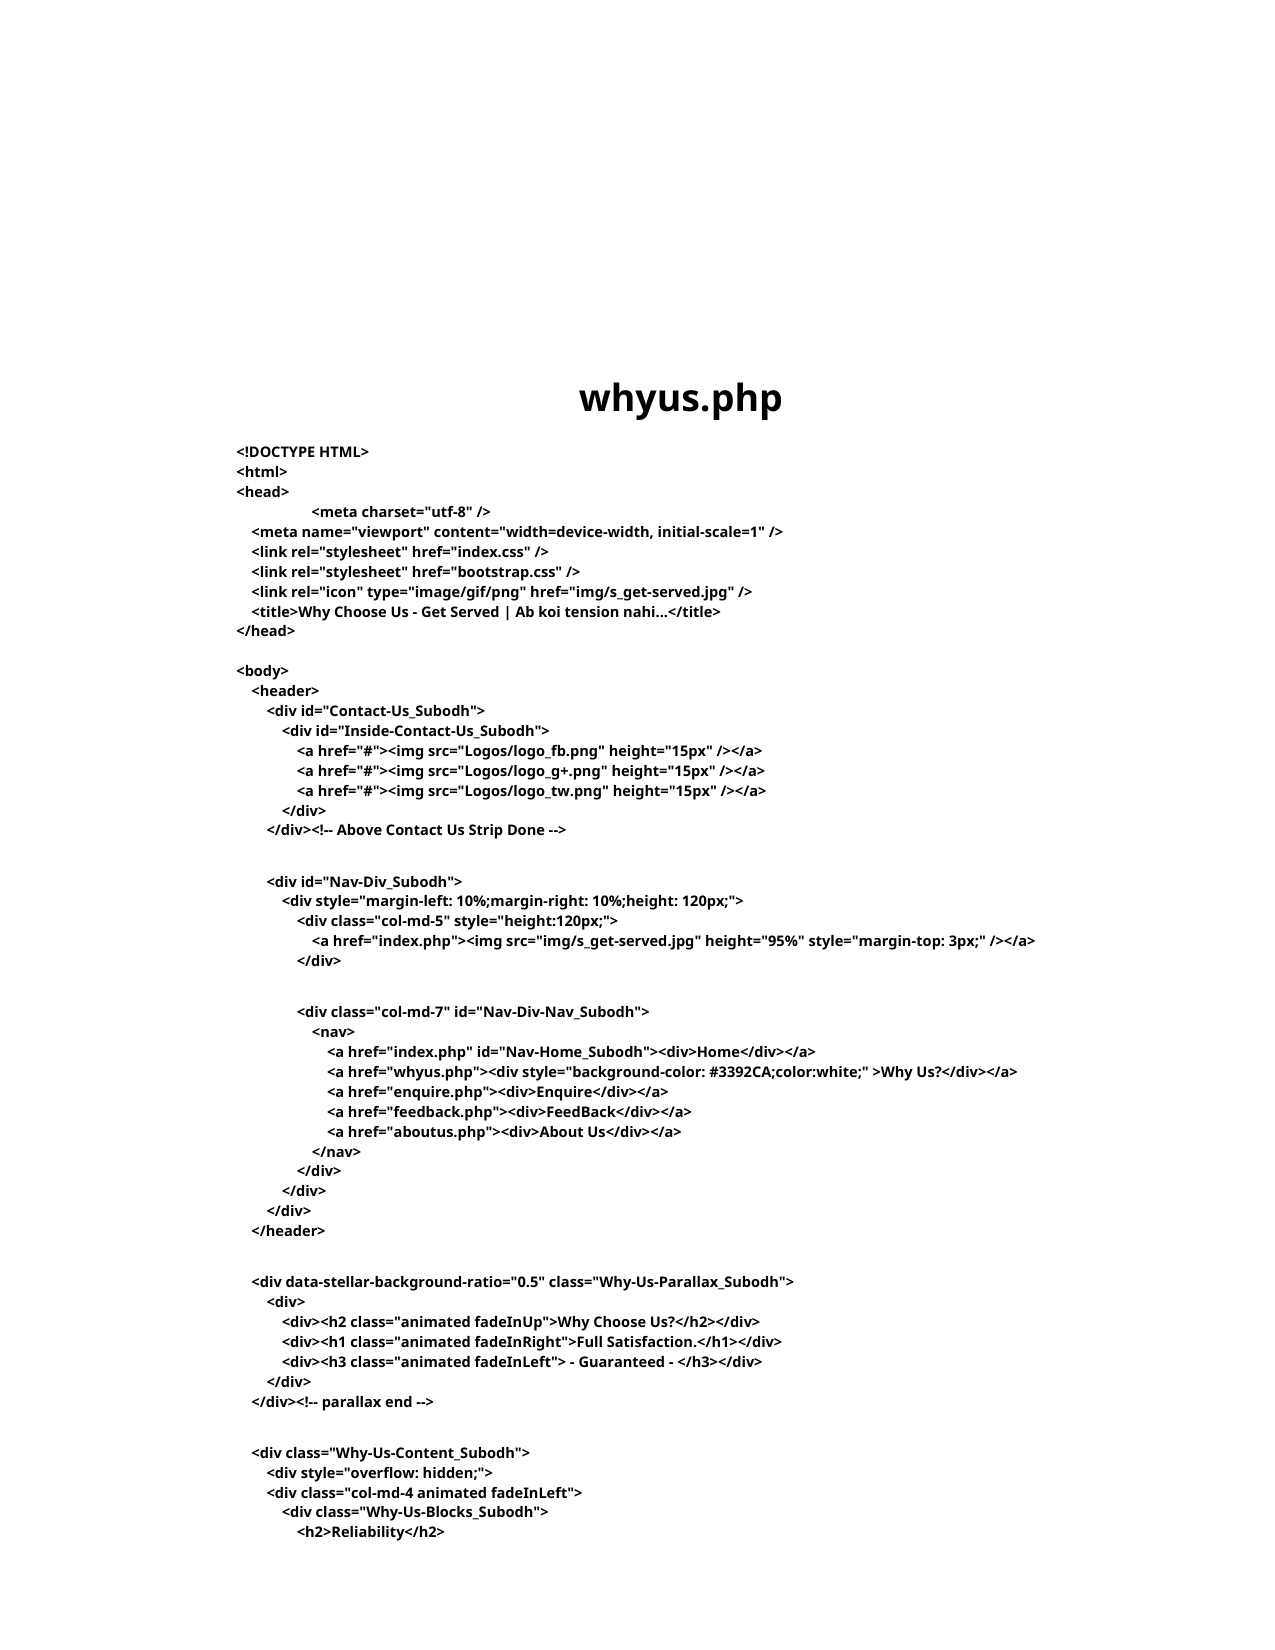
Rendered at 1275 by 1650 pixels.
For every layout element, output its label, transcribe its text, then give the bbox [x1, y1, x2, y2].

text <meta charset="utf-8" /> [236, 502, 1125, 522]
text <link rel="icon" type="image/gif/png" href="img/s_get-served.jpg" /> [236, 581, 1125, 601]
text <div style="margin-left: 10%;margin-right: 10%;height: 120px;"> [236, 891, 1125, 911]
text whyus.php [236, 371, 1125, 422]
text </div><!-- Above Contact Us Strip Done --> [236, 820, 1125, 840]
text <div id="Contact-Us_Subodh"> [236, 701, 1125, 721]
text <link rel="stylesheet" href="index.css" /> [236, 542, 1125, 562]
text </div> [236, 1201, 1125, 1221]
text <title>Why Choose Us - Get Served | Ab koi tension nahi...</title> [236, 601, 1125, 621]
text <header> [236, 681, 1125, 701]
text <div><h3 class="animated fadeInLeft"> - Guaranteed - </h3></div> [236, 1352, 1125, 1372]
text <div id="Inside-Contact-Us_Subodh"> [236, 721, 1125, 741]
text <div class="col-md-5" style="height:120px;"> [236, 911, 1125, 931]
text <a href="aboutus.php"><div>About Us</div></a> [236, 1121, 1125, 1141]
text <div data-stellar-background-ratio="0.5" class="Why-Us-Parallax_Subodh"> [236, 1272, 1125, 1292]
text <div> [236, 1292, 1125, 1312]
text <html> [236, 462, 1125, 482]
text <link rel="stylesheet" href="bootstrap.css" /> [236, 562, 1125, 581]
text </div> [236, 951, 1125, 971]
text <a href="feedback.php"><div>FeedBack</div></a> [236, 1102, 1125, 1121]
text <div><h2 class="animated fadeInUp">Why Choose Us?</h2></div> [236, 1312, 1125, 1332]
text <body> [236, 661, 1125, 681]
text </div><!-- parallax end --> [236, 1391, 1125, 1411]
text <div class="col-md-7" id="Nav-Div-Nav_Subodh"> [236, 1002, 1125, 1022]
text <a href="#"><img src="Logos/logo_fb.png" height="15px" /></a> [236, 741, 1125, 761]
text <a href="#"><img src="Logos/logo_tw.png" height="15px" /></a> [236, 780, 1125, 800]
text <a href="whyus.php"><div style="background-color: #3392CA;color:white;" >Why Us?</div></a> [236, 1062, 1125, 1082]
text <a href="enquire.php"><div>Enquire</div></a> [236, 1082, 1125, 1102]
text <!DOCTYPE HTML> [236, 442, 1125, 462]
text <a href="index.php" id="Nav-Home_Subodh"><div>Home</div></a> [236, 1042, 1125, 1062]
text </div> [236, 1372, 1125, 1391]
text <div id="Nav-Div_Subodh"> [236, 871, 1125, 891]
text </div> [236, 800, 1125, 820]
text <h2>Reliability</h2> [236, 1522, 1125, 1542]
text </head> [236, 621, 1125, 641]
text <head> [236, 482, 1125, 502]
text <div><h1 class="animated fadeInRight">Full Satisfaction.</h1></div> [236, 1332, 1125, 1352]
text </div> [236, 1181, 1125, 1201]
text </header> [236, 1221, 1125, 1241]
text <nav> [236, 1022, 1125, 1042]
text <div class="col-md-4 animated fadeInLeft"> [236, 1482, 1125, 1502]
text <div class="Why-Us-Blocks_Subodh"> [236, 1502, 1125, 1522]
text </div> [236, 1161, 1125, 1181]
text <meta name="viewport" content="width=device-width, initial-scale=1" /> [236, 522, 1125, 542]
text <div class="Why-Us-Content_Subodh"> [236, 1443, 1125, 1462]
text </nav> [236, 1141, 1125, 1161]
text <a href="index.php"><img src="img/s_get-served.jpg" height="95%" style="margin-top: 3px;" /></a> [236, 931, 1125, 951]
text <a href="#"><img src="Logos/logo_g+.png" height="15px" /></a> [236, 761, 1125, 780]
text <div style="overflow: hidden;"> [236, 1462, 1125, 1482]
